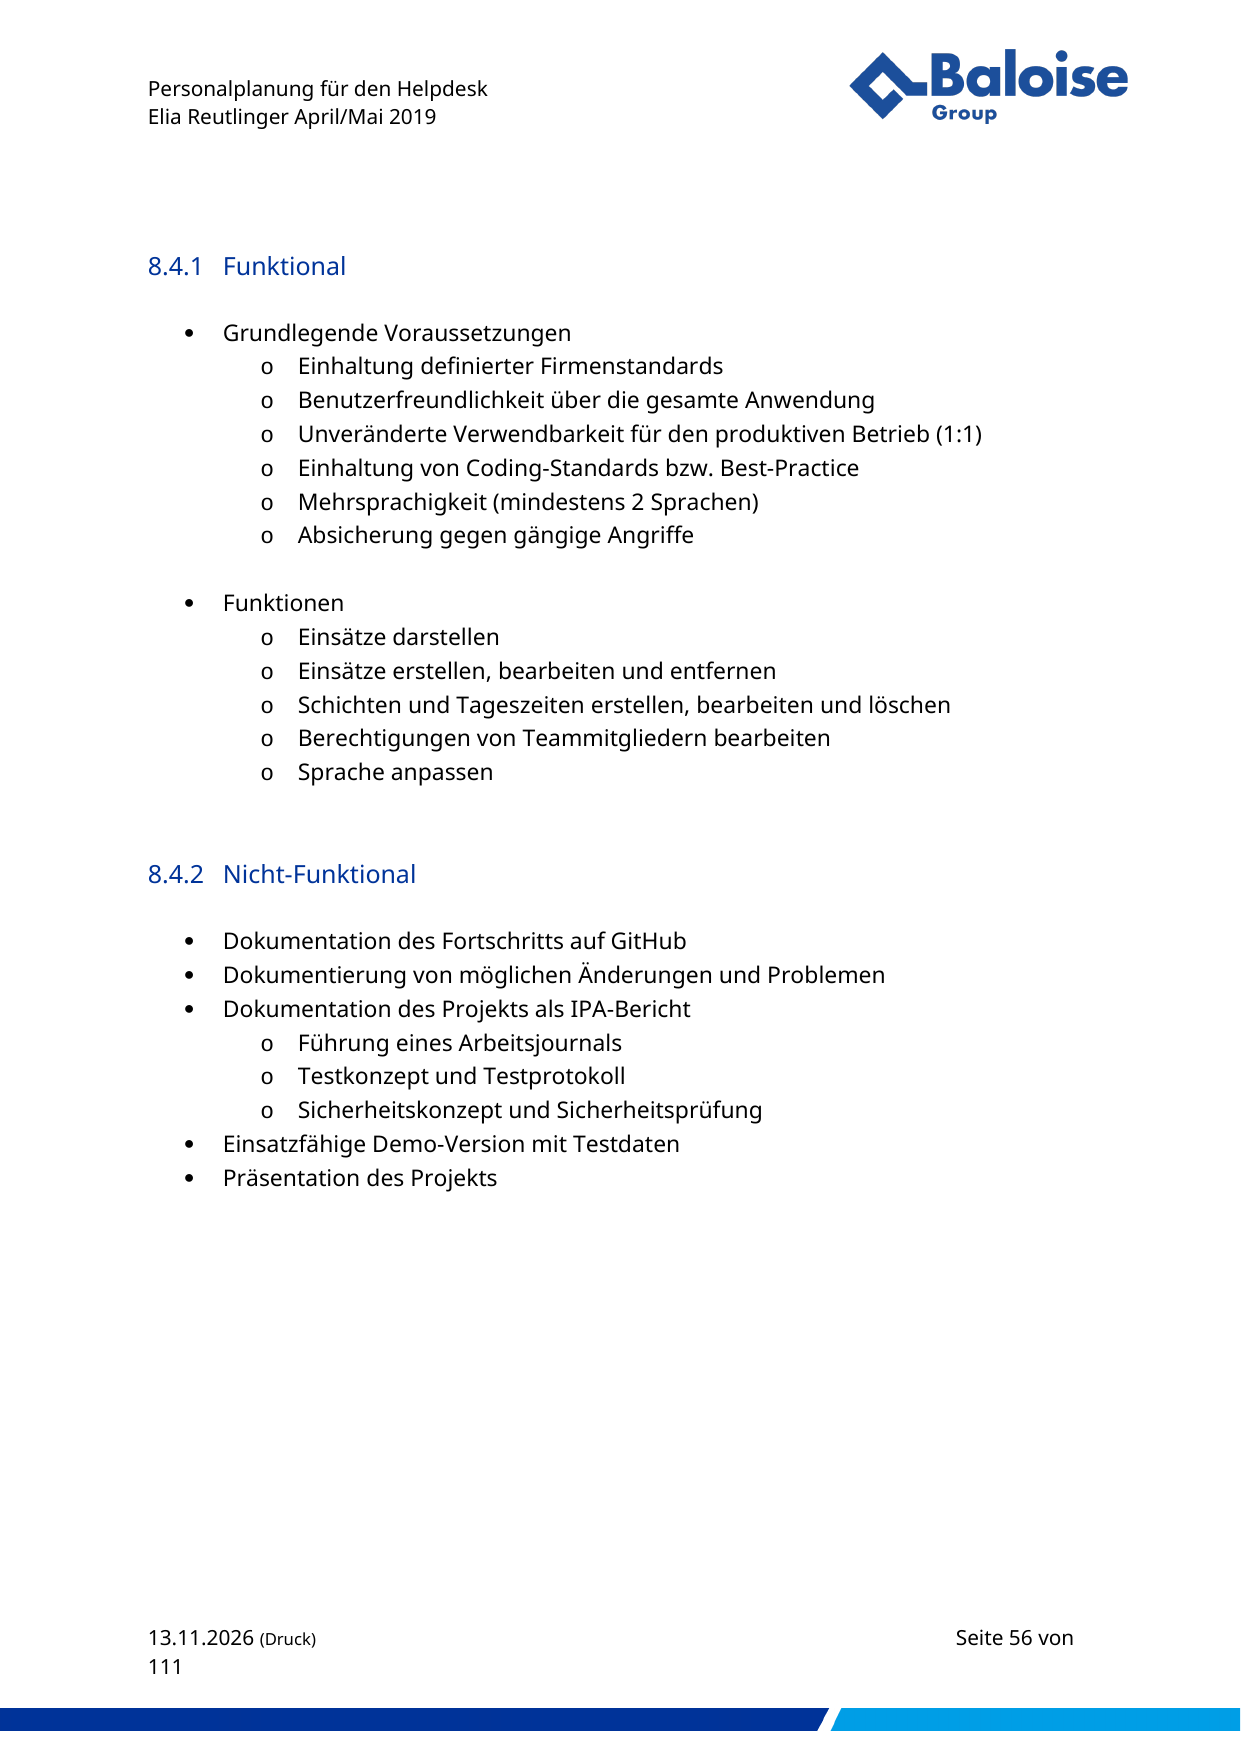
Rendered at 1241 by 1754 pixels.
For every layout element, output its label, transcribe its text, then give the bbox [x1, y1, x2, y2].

list Schichten und Tageszeiten erstellen, bearbeiten und löschen [260, 688, 1093, 720]
list Berechtigungen von Teammitgliedern bearbeiten [260, 722, 1093, 754]
subtitle Funktional [148, 248, 1093, 282]
list Unveränderte Verwendbarkeit für den produktiven Betrieb (1:1) [260, 418, 1093, 449]
list Funktionen [185, 587, 1093, 618]
subtitle Nicht-Funktional [148, 857, 1093, 891]
list Testkonzept und Testprotokoll [260, 1060, 1093, 1092]
list Mehrsprachigkeit (mindestens 2 Sprachen) [260, 486, 1093, 517]
list Sprache anpassen [260, 756, 1093, 788]
list Einhaltung definierter Firmenstandards [260, 350, 1093, 382]
list Präsentation des Projekts [185, 1162, 1093, 1193]
list Einsätze erstellen, bearbeiten und entfernen [260, 655, 1093, 686]
list Einhaltung von Coding-Standards bzw. Best-Practice [260, 452, 1093, 483]
list Einsätze darstellen [260, 621, 1093, 652]
picture [0, 1708, 1241, 1733]
list Sicherheitskonzept und Sicherheitsprüfung [260, 1094, 1093, 1126]
picture [849, 49, 1128, 124]
list Grundlegende Voraussetzungen [185, 316, 1093, 348]
list Dokumentierung von möglichen Änderungen und Problemen [185, 959, 1093, 990]
list Benutzerfreundlichkeit über die gesamte Anwendung [260, 384, 1093, 415]
list Einsatzfähige Demo-Version mit Testdaten [185, 1128, 1093, 1159]
list Dokumentation des Projekts als IPA-Bericht [185, 993, 1093, 1024]
list Führung eines Arbeitsjournals [260, 1026, 1093, 1058]
list Absicherung gegen gängige Angriffe [260, 519, 1093, 551]
list Dokumentation des Fortschritts auf GitHub [185, 925, 1093, 956]
